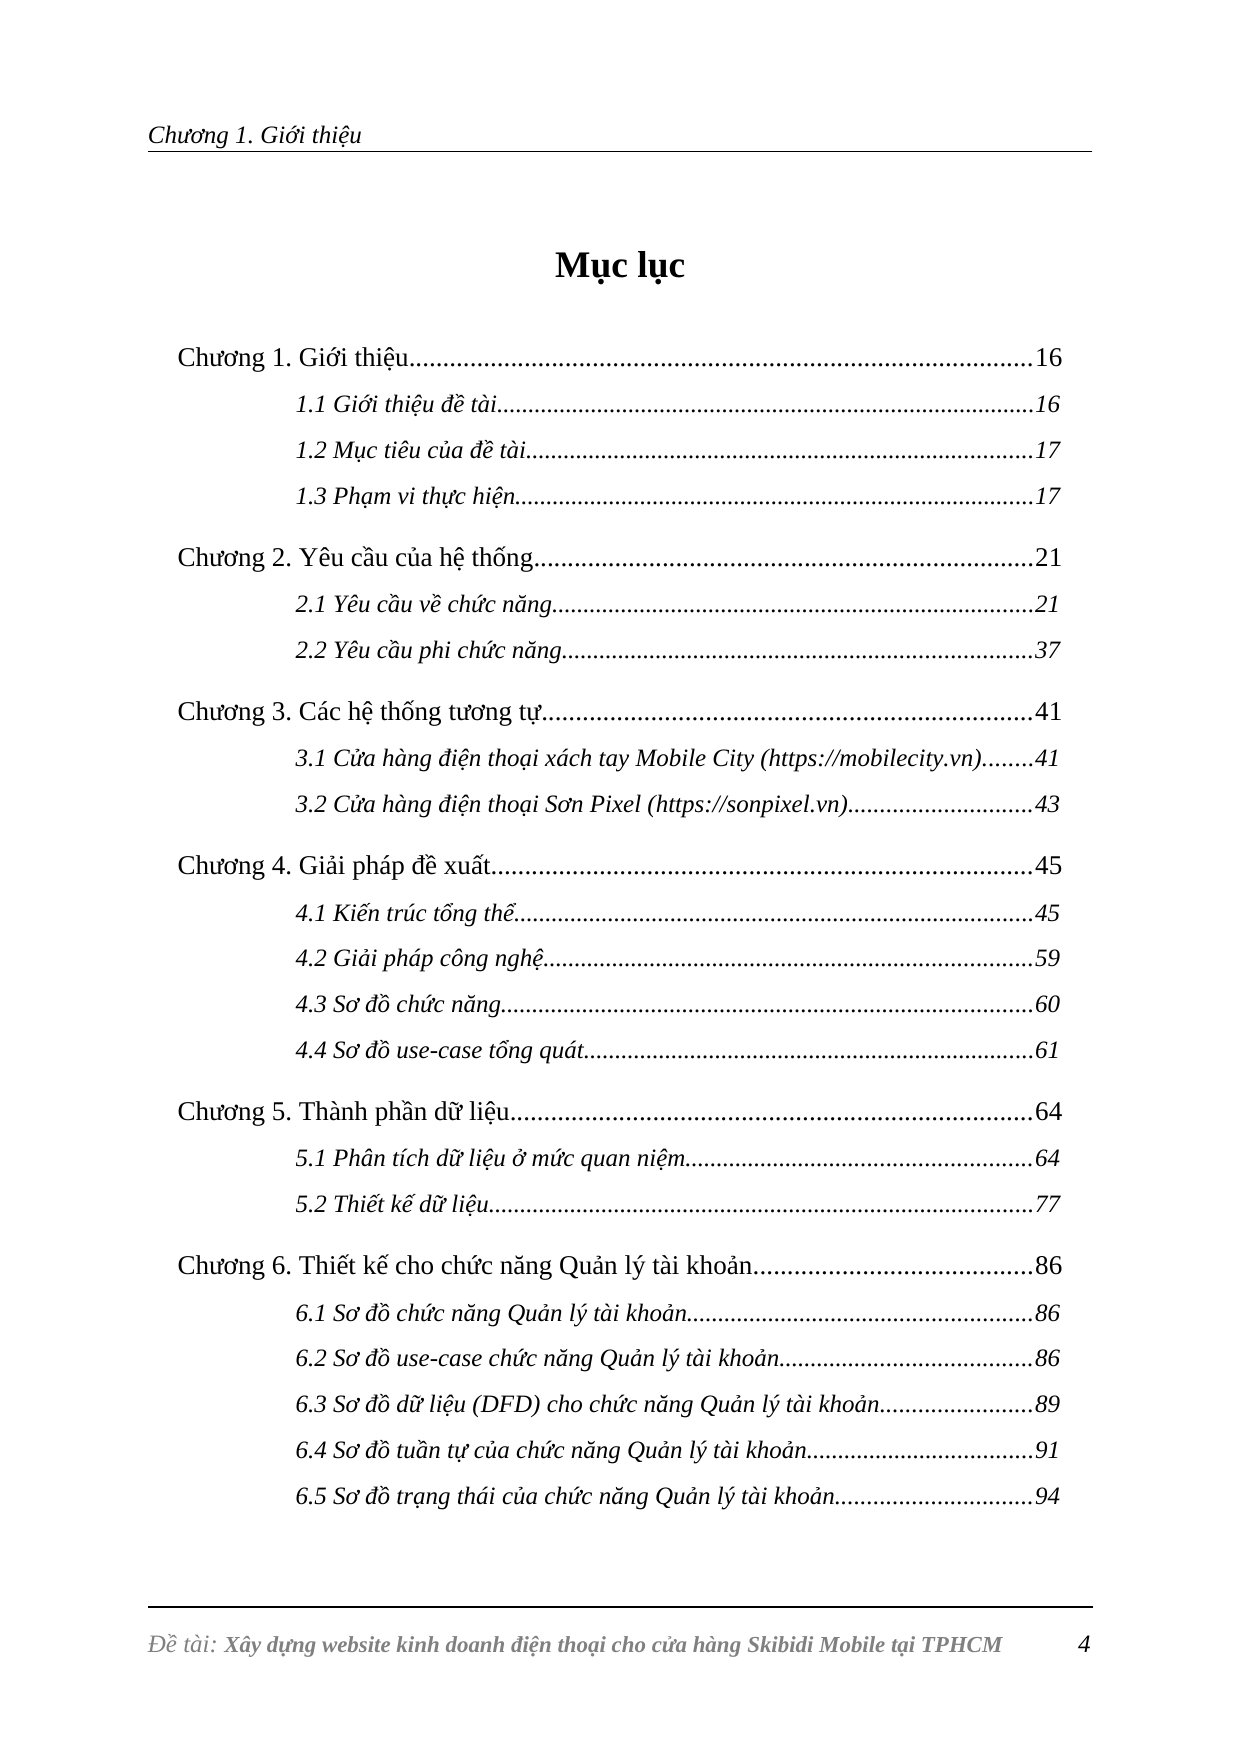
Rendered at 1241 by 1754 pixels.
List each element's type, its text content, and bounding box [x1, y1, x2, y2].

text 4.3 Sơ đồ chức năng 60 [295, 986, 1092, 1019]
text Chương 4. Giải pháp đề xuất 45 [177, 844, 1063, 882]
text 6.3 Sơ đồ dữ liệu (DFD) cho chức năng Quản lý tài khoản 89 [295, 1386, 1092, 1419]
text 6.4 Sơ đồ tuần tự của chức năng Quản lý tài khoản 91 [295, 1432, 1092, 1465]
text 4.1 Kiến trúc tổng thể 45 [295, 894, 1092, 928]
text Chương 1. Giới thiệu 16 [177, 336, 1063, 373]
text 5.2 Thiết kế dữ liệu 77 [295, 1186, 1092, 1219]
text 6.2 Sơ đồ use-case chức năng Quản lý tài khoản 86 [295, 1340, 1092, 1373]
text 1.2 Mục tiêu của đề tài 17 [295, 432, 1092, 465]
text 2.1 Yêu cầu về chức năng 21 [295, 586, 1092, 619]
text Chương 2. Yêu cầu của hệ thống 21 [177, 536, 1063, 573]
text 3.2 Cửa hàng điện thoại Sơn Pixel (https://sonpixel.vn) 43 [295, 786, 1092, 819]
text Chương 5. Thành phần dữ liệu 64 [177, 1090, 1063, 1128]
text Chương 3. Các hệ thống tương tự 41 [177, 690, 1063, 728]
text 3.1 Cửa hàng điện thoại xách tay Mobile City (https://mobilecity.vn) 41 [295, 740, 1092, 773]
text 2.2 Yêu cầu phi chức năng 37 [295, 632, 1092, 665]
text 1.1 Giới thiệu đề tài 16 [295, 386, 1092, 419]
title Mục lục [148, 244, 1092, 286]
text 6.5 Sơ đồ trạng thái của chức năng Quản lý tài khoản 94 [295, 1478, 1092, 1511]
text 6.1 Sơ đồ chức năng Quản lý tài khoản 86 [295, 1294, 1092, 1328]
text 4.4 Sơ đồ use-case tổng quát 61 [295, 1032, 1092, 1065]
text 4.2 Giải pháp công nghệ 59 [295, 940, 1092, 973]
text 1.3 Phạm vi thực hiện 17 [295, 478, 1092, 511]
text 5.1 Phân tích dữ liệu ở mức quan niệm 64 [295, 1140, 1092, 1173]
text Chương 6. Thiết kế cho chức năng Quản lý tài khoản 86 [177, 1244, 1063, 1282]
